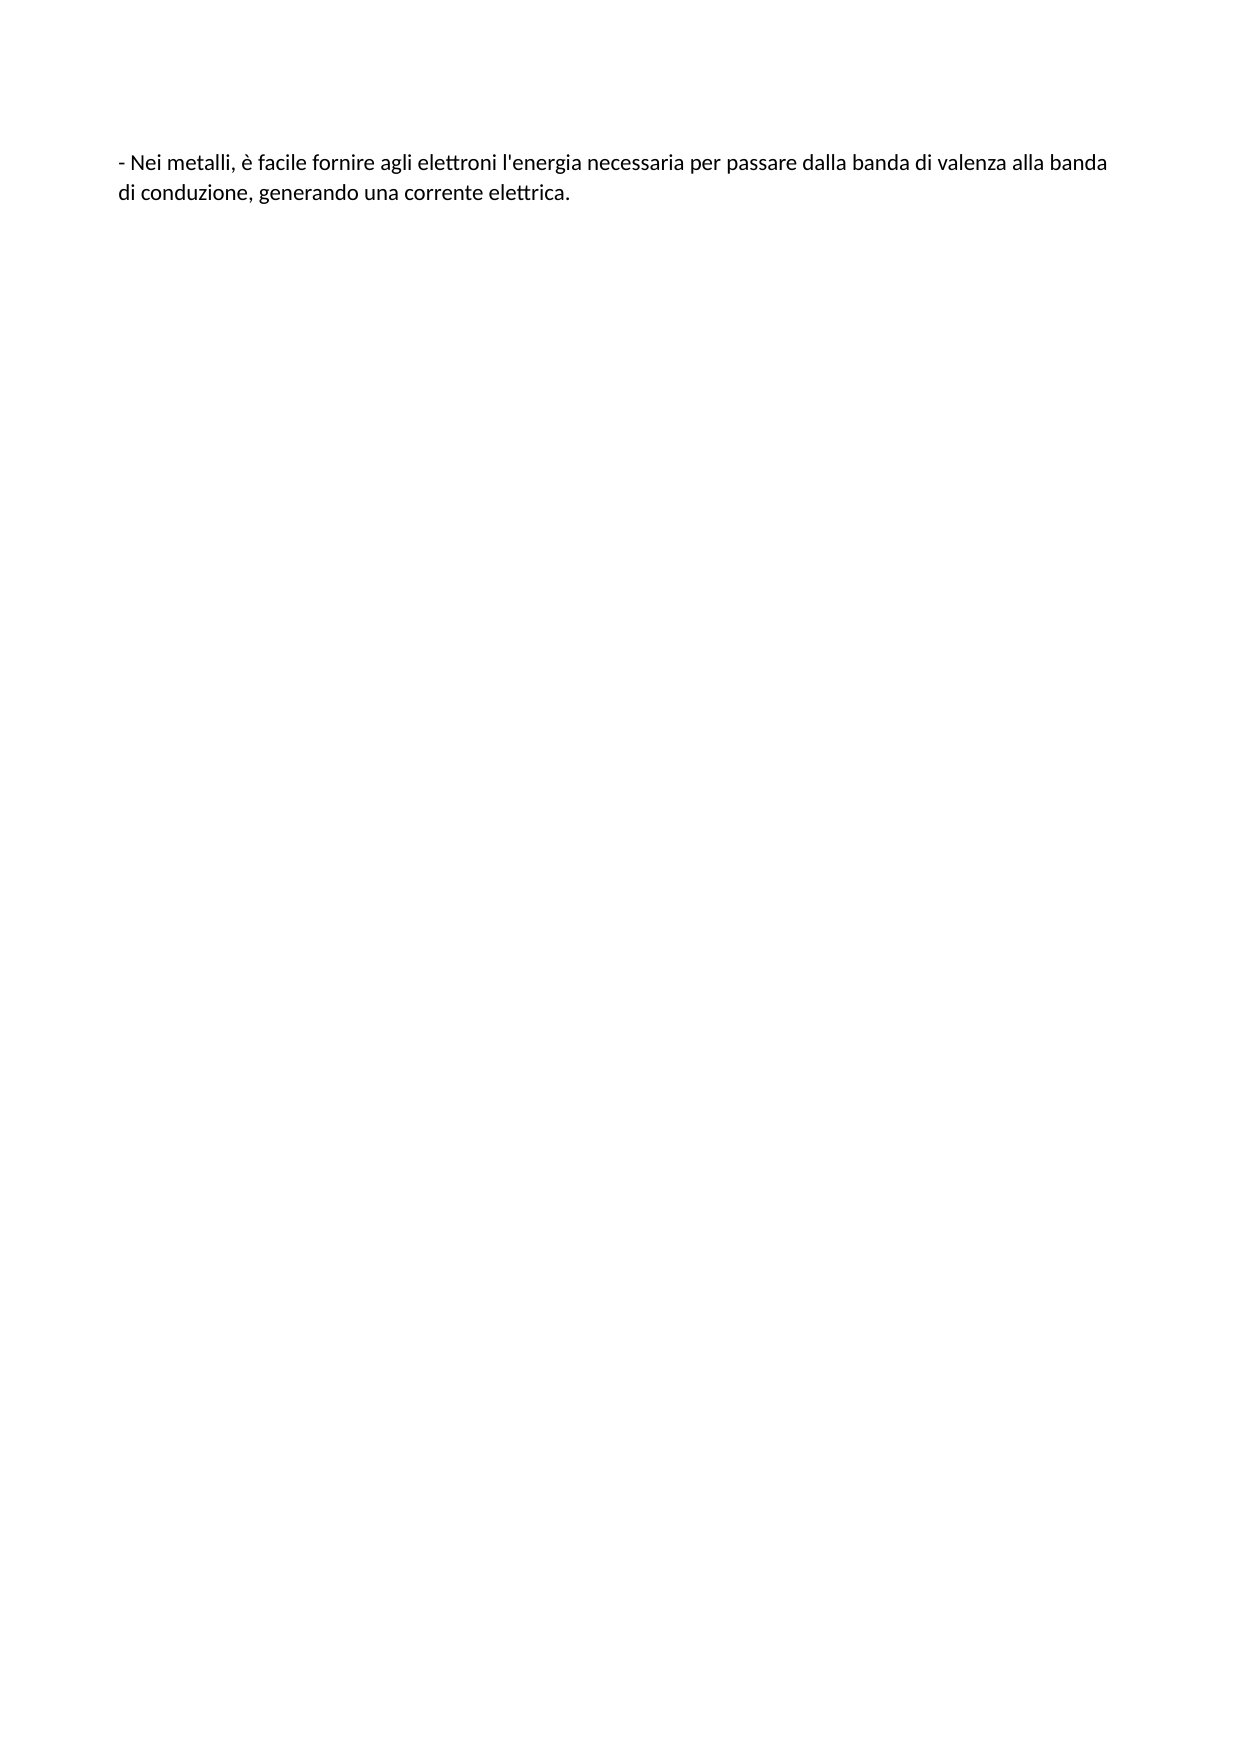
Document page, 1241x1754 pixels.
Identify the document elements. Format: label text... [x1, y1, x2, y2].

text - Nei metalli, è facile fornire agli elettroni l'energia necessaria per passare dalla banda di valenza alla banda di conduzione, generando una corrente elettrica. [118, 148, 1122, 206]
